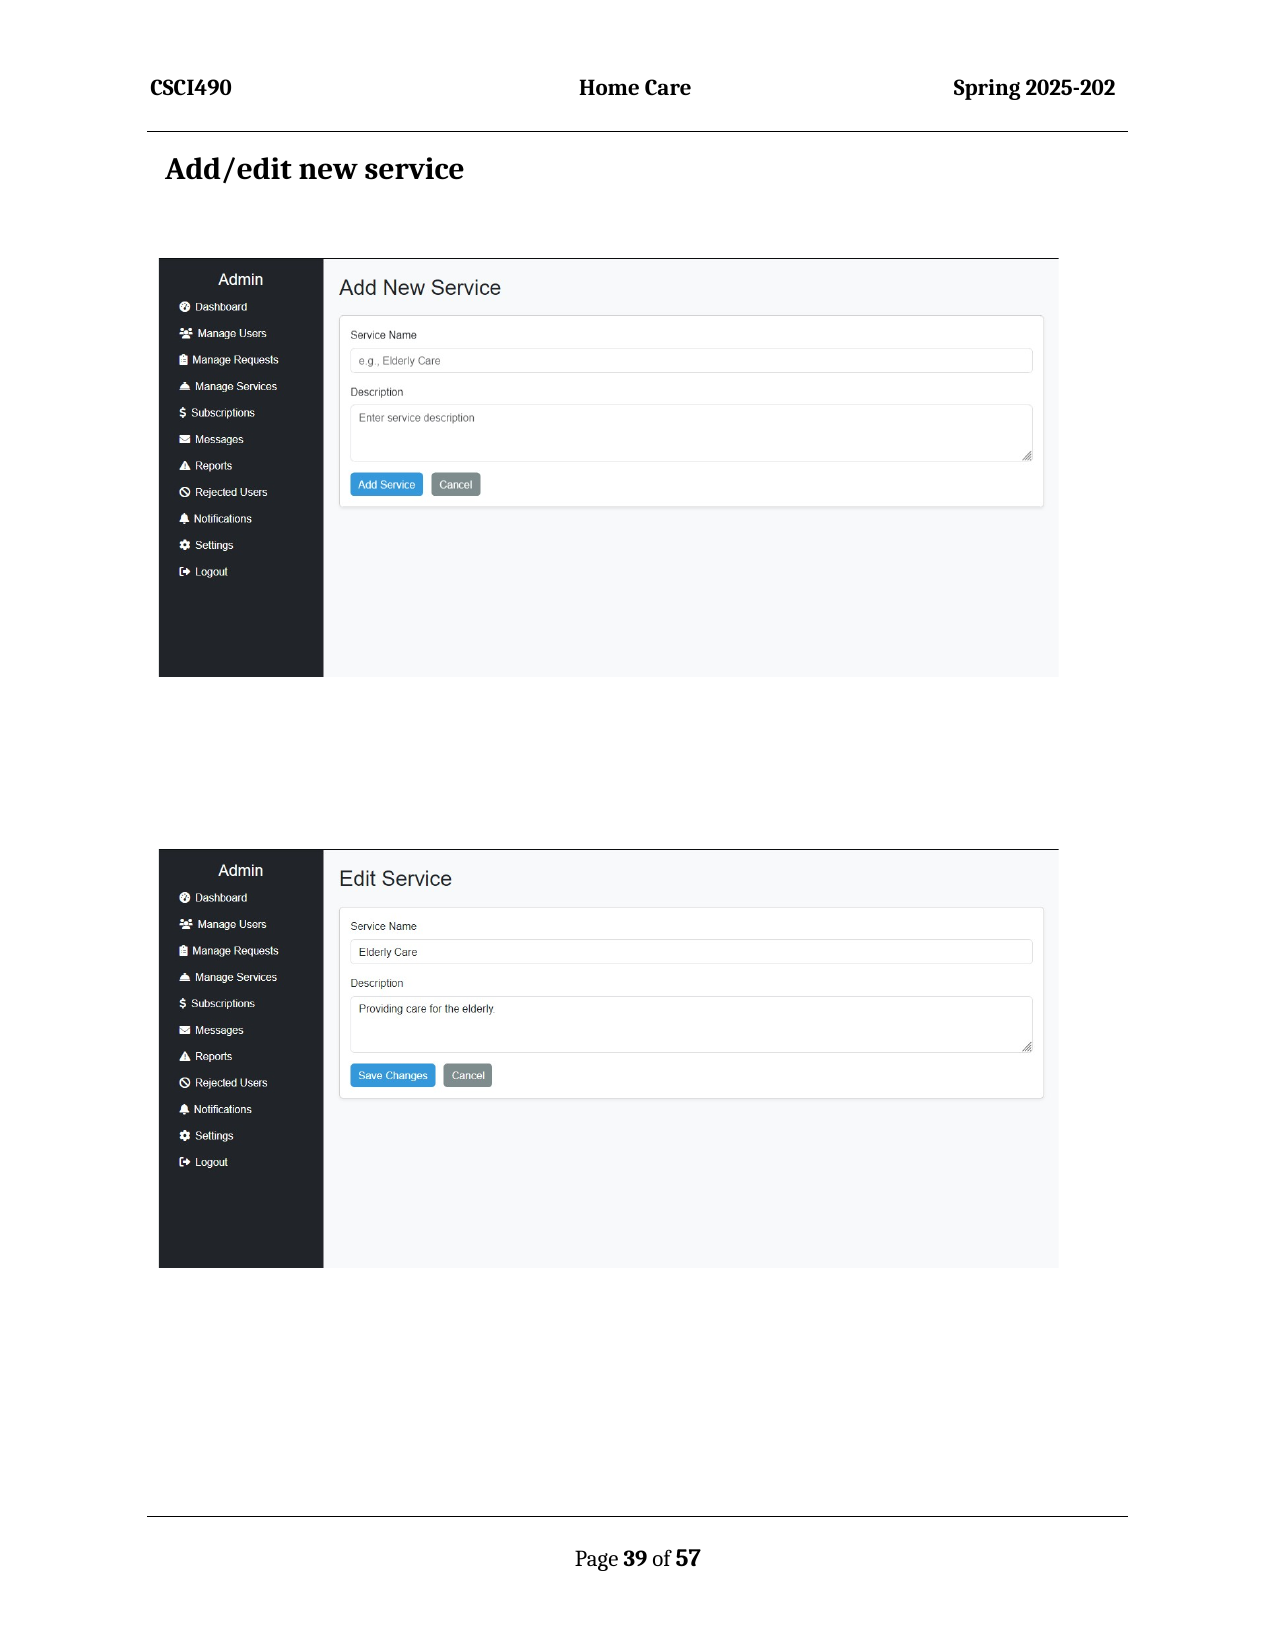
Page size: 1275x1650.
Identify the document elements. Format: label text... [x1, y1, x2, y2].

picture [158, 849, 1059, 1268]
picture [158, 258, 1059, 677]
subtitle Add/edit new service [148, 151, 1212, 187]
